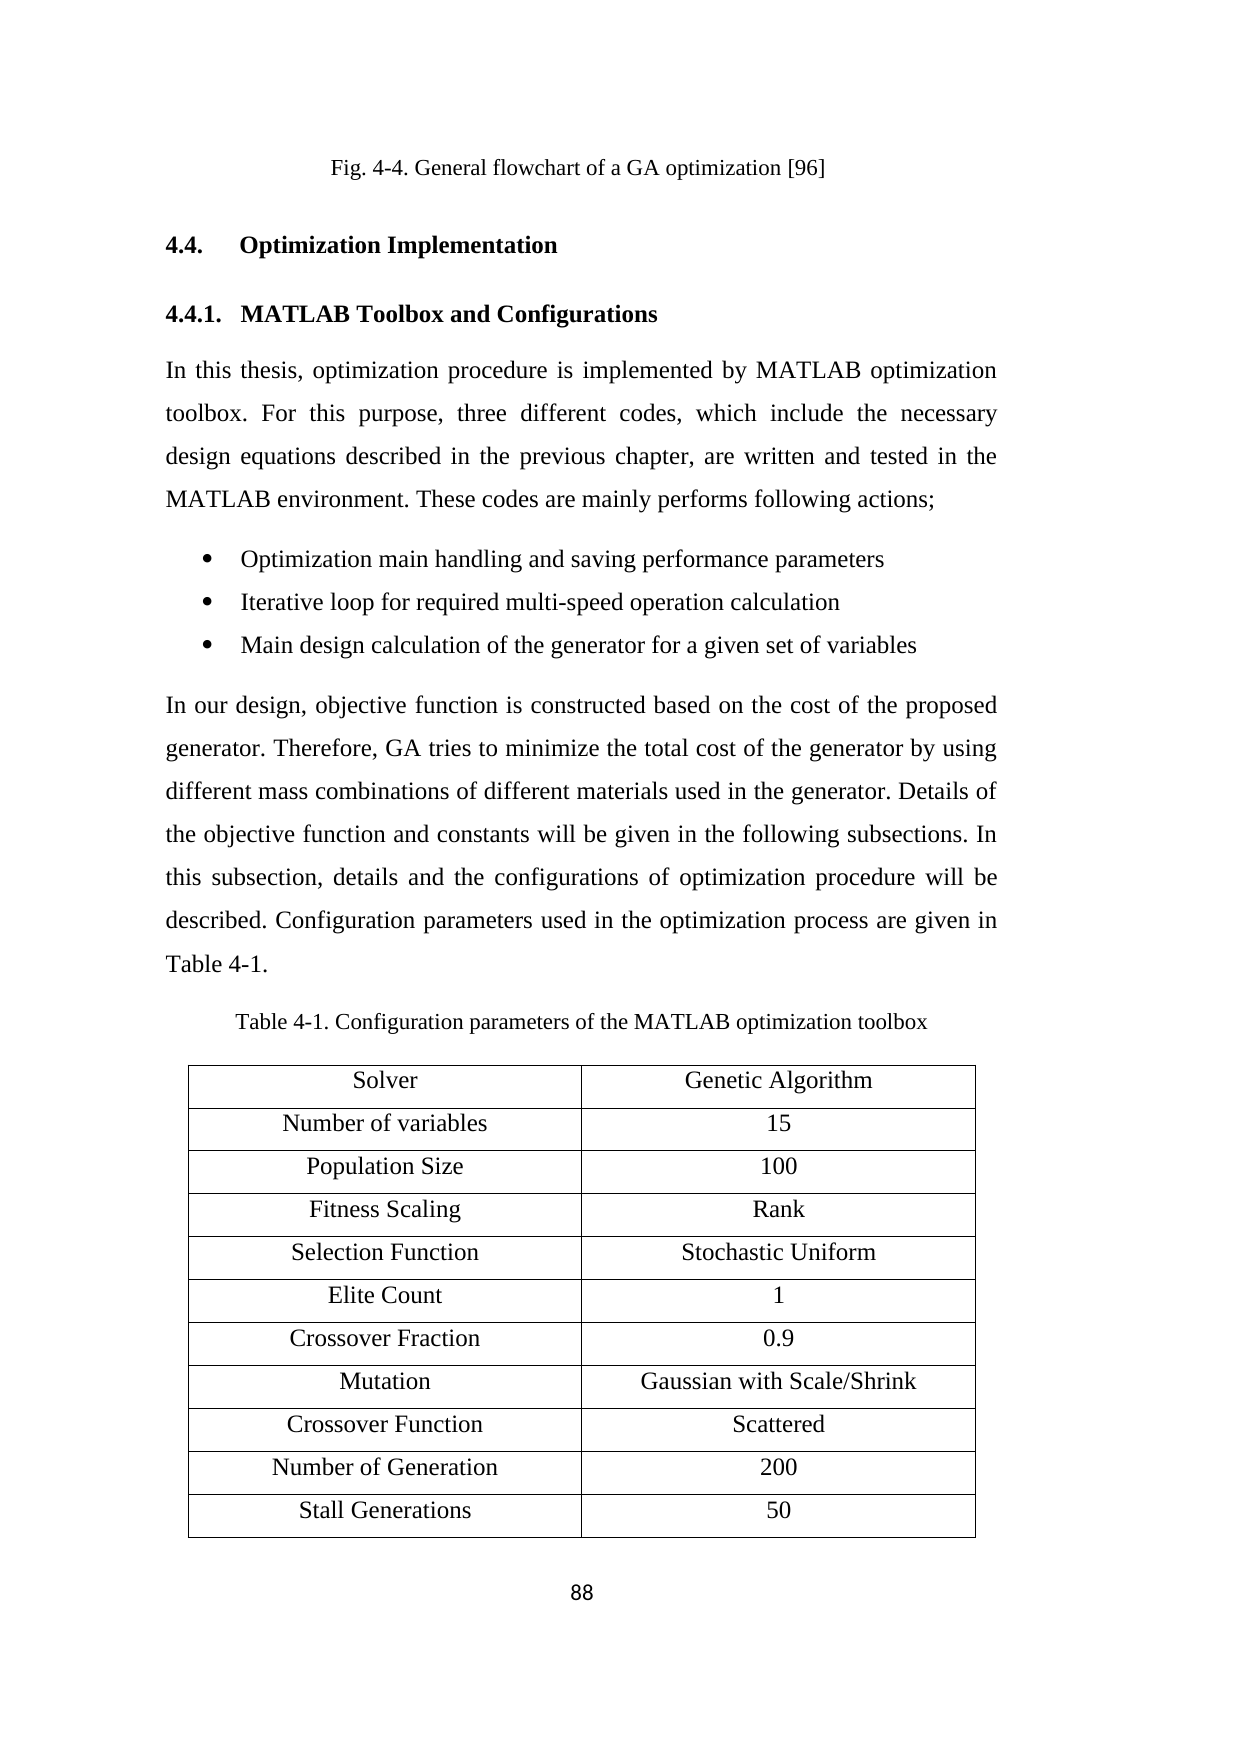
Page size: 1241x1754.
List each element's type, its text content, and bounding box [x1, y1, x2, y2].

table_cell 15 [582, 1109, 975, 1150]
table_cell 1 [582, 1280, 975, 1322]
table_cell 200 [582, 1452, 975, 1494]
table_cell Rank [582, 1194, 975, 1236]
text In this thesis, optimization procedure is implemented by MATLAB optimization toolbox. For this purpose, three different codes, which include the necessary design equations described in the previous chapter, are written and tested in the MATLAB environment. These codes are mainly performs following actions; [165, 355, 998, 513]
table_cell Fitness Scaling [189, 1194, 581, 1236]
text Fig. 4-4. General flowchart of a GA optimization [96] [165, 153, 998, 180]
list Main design calculation of the generator for a given set of variables [203, 630, 998, 659]
table_header Genetic Algorithm [582, 1066, 975, 1107]
table_cell Crossover Function [189, 1409, 581, 1451]
subtitle MATLAB Toolbox and Configurations [165, 299, 998, 327]
table_cell 100 [582, 1151, 975, 1193]
table_header Solver [189, 1066, 581, 1107]
table_cell Stall Generations [189, 1495, 581, 1537]
table_cell Stochastic Uniform [582, 1237, 975, 1279]
table_cell Gaussian with Scale/Shrink [582, 1366, 975, 1408]
list Optimization main handling and saving performance parameters [203, 544, 998, 573]
table_cell 0.9 [582, 1323, 975, 1365]
text In our design, objective function is constructed based on the cost of the proposed generator. Therefore, GA tries to minimize the total cost of the generator by using different mass combinations of different materials used in the generator. Details of the objective function and constants will be given in the following subsections. In this subsection, details and the configurations of optimization procedure will be described. Configuration parameters used in the optimization process are given in Table 4-1. [165, 690, 998, 977]
table_cell Mutation [189, 1366, 581, 1408]
subtitle Optimization Implementation [165, 231, 998, 259]
table_cell Number of Generation [189, 1452, 581, 1494]
table_cell 50 [582, 1495, 975, 1537]
table_cell Crossover Fraction [189, 1323, 581, 1365]
table_cell Scattered [582, 1409, 975, 1451]
table_cell Population Size [189, 1151, 581, 1193]
text Table 4-1. Configuration parameters of the MATLAB optimization toolbox [165, 1008, 998, 1035]
table_cell Number of variables [189, 1109, 581, 1150]
table_cell Elite Count [189, 1280, 581, 1322]
table_cell Selection Function [189, 1237, 581, 1279]
list Iterative loop for required multi-speed operation calculation [203, 587, 998, 616]
